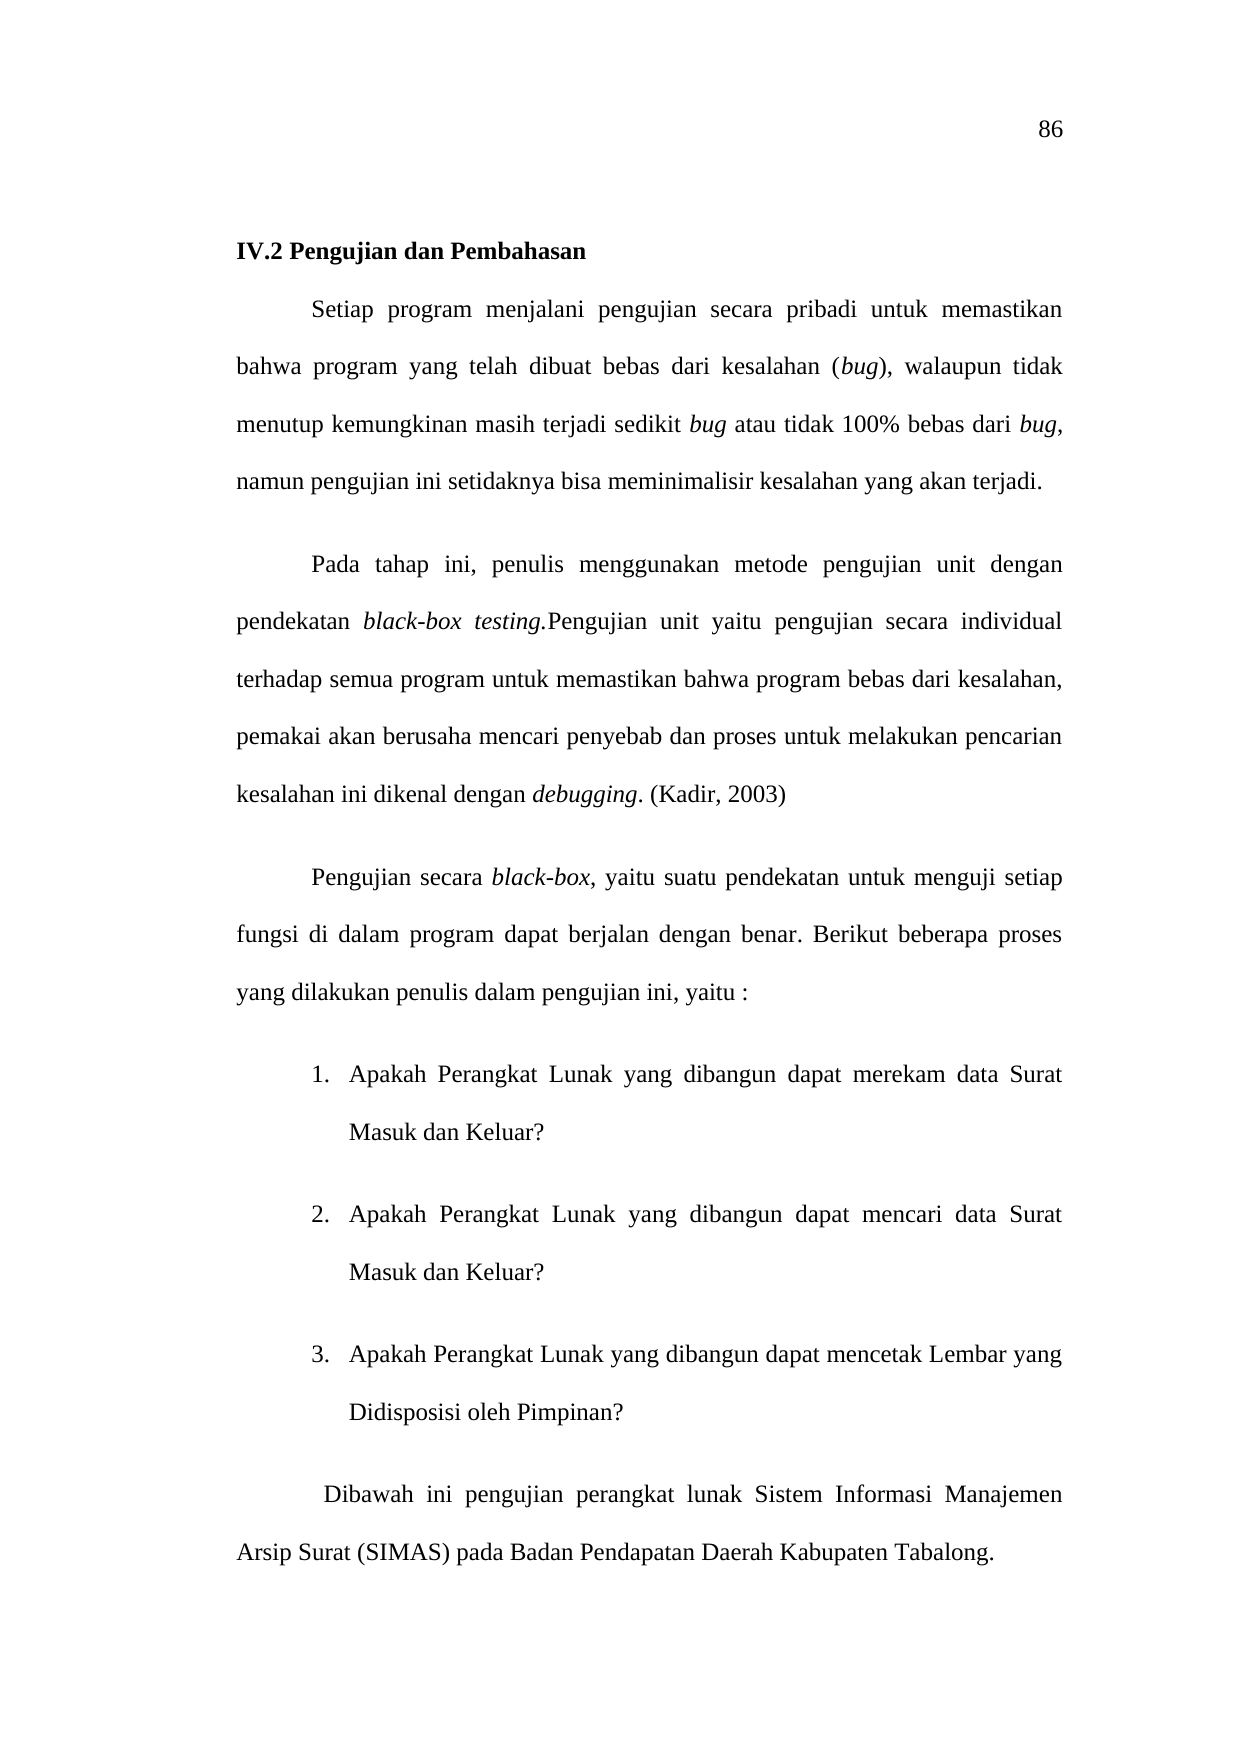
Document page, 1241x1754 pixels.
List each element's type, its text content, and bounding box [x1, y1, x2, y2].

subtitle Pengujian dan Pembahasan [236, 236, 1063, 265]
text Dibawah ini pengujian perangkat lunak Sistem Informasi Manajemen Arsip Surat (SIMAS) pada Badan Pendapatan Daerah Kabupaten Tabalong. [236, 1479, 1063, 1566]
text Pada tahap ini, penulis menggunakan metode pengujian unit dengan pendekatan black-box testing.Pengujian unit yaitu pengujian secara individual terhadap semua program untuk memastikan bahwa program bebas dari kesalahan, pemakai akan berusaha mencari penyebab dan proses untuk melakukan pencarian kesalahan ini dikenal dengan debugging. [236, 549, 1063, 808]
text Pengujian secara black-box, yaitu suatu pendekatan untuk menguji setiap fungsi di dalam program dapat berjalan dengan benar. Berikut beberapa proses yang dilakukan penulis dalam pengujian ini, yaitu : [236, 862, 1063, 1006]
list Apakah Perangkat Lunak yang dibangun dapat mencetak Lembar yang Didisposisi oleh Pimpinan? [311, 1339, 1063, 1426]
text Setiap program menjalani pengujian secara pribadi untuk memastikan bahwa program yang telah dibuat bebas dari kesalahan (bug), walaupun tidak menutup kemungkinan masih terjadi sedikit bug atau tidak 100% bebas dari bug, namun pengujian ini setidaknya bisa meminimalisir kesalahan yang akan terjadi. [236, 294, 1063, 495]
list Apakah Perangkat Lunak yang dibangun dapat merekam data Surat Masuk dan Keluar? [311, 1059, 1063, 1146]
list Apakah Perangkat Lunak yang dibangun dapat mencari data Surat Masuk dan Keluar? [311, 1199, 1063, 1286]
